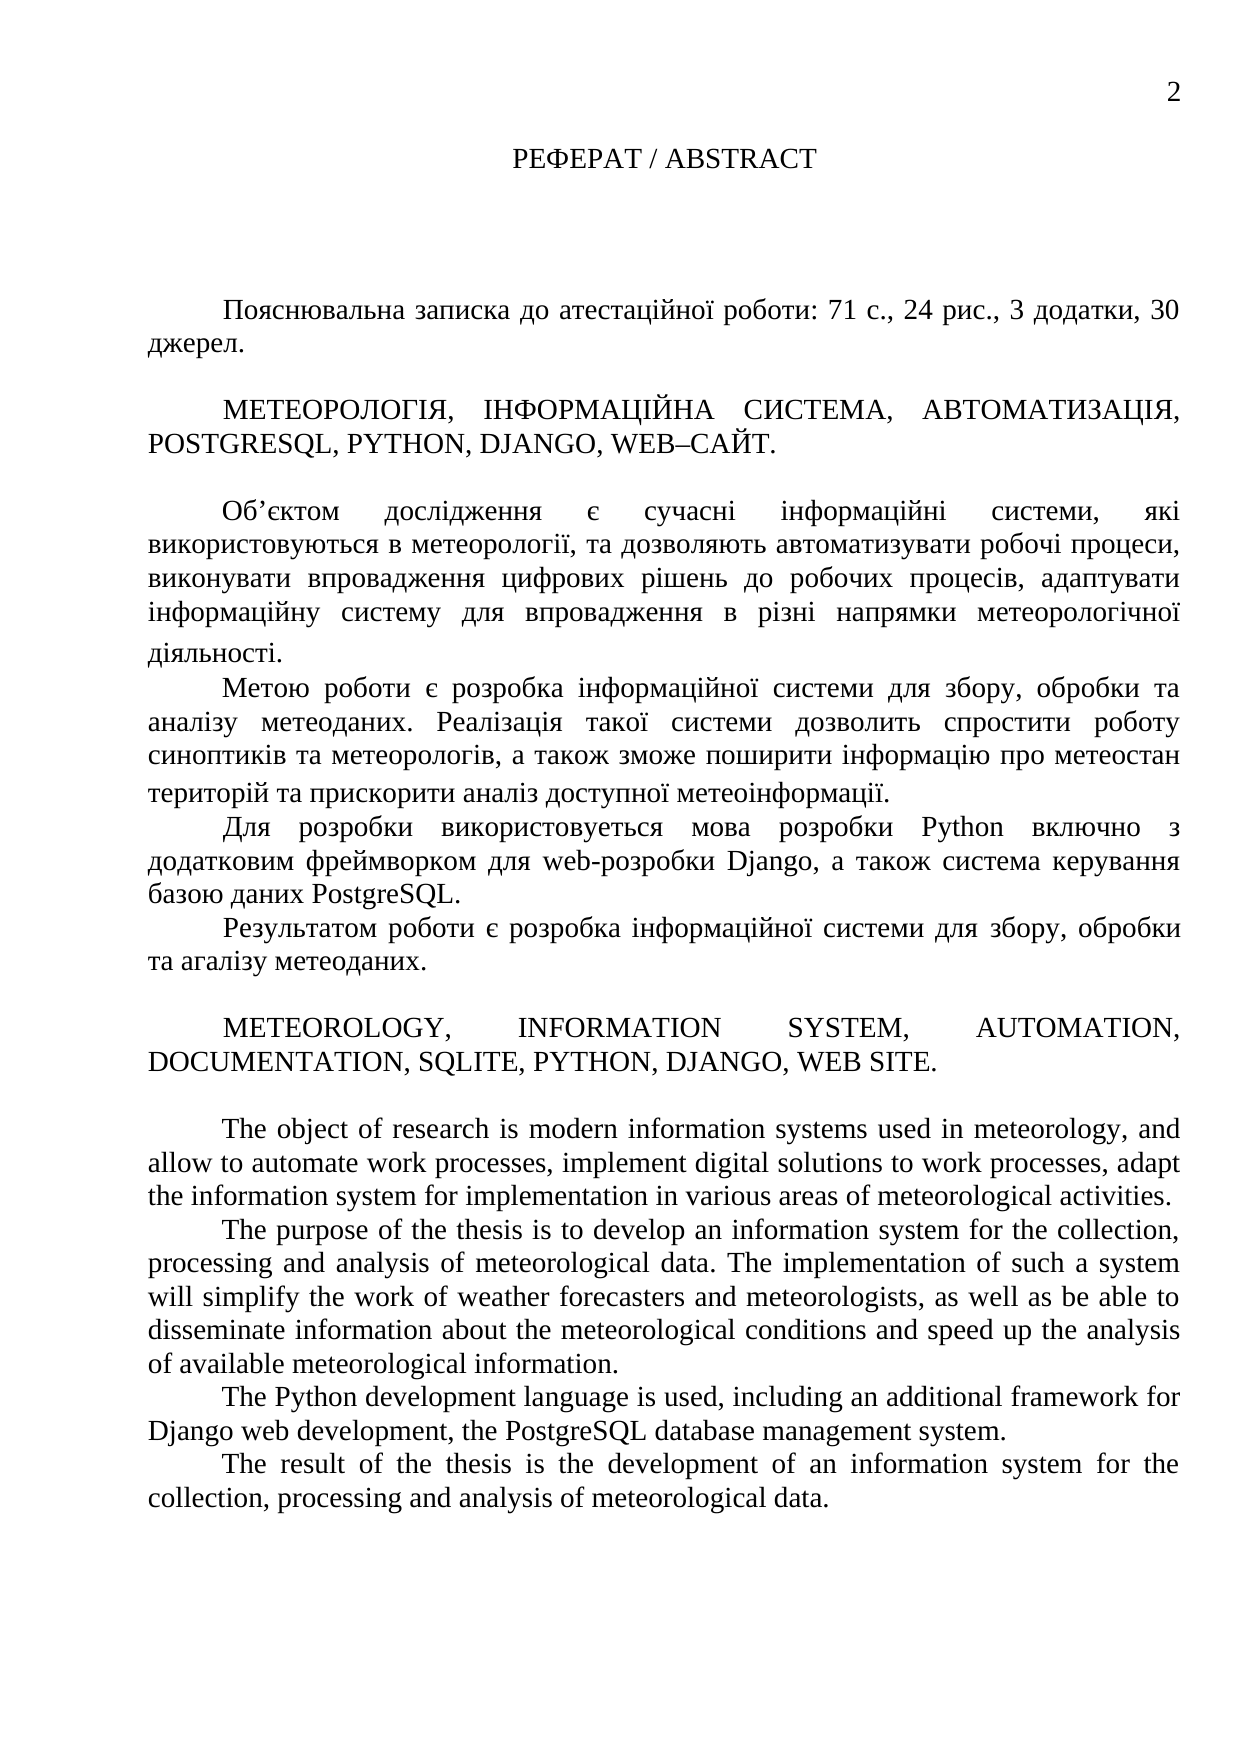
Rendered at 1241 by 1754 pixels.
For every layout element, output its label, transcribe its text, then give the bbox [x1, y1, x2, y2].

text The Python development language is used, including an additional framework for Django web development, the PostgreSQL database management system. [148, 1379, 1181, 1447]
text Метою роботи є розробка інформаційної системи для збору, обробки та аналізу метеоданих. Реалізація такої системи дозволить спростити роботу синоптиків та метеорологів, а також зможе поширити інформацію про метеостан територій та прискорити аналіз доступної метеоінформації. [148, 670, 1181, 809]
text Пояснювальна записка до атестаційної роботи: 71 с., 24 рис., 3 додатки, 30 джерел. [148, 292, 1181, 359]
text The object of research is modern information systems used in meteorology, and allow to automate work processes, implement digital solutions to work processes, adapt the information system for implementation in various areas of meteorological activities. [148, 1111, 1181, 1212]
text The purpose of the thesis is to develop an information system for the collection, processing and analysis of meteorological data. The implementation of such a system will simplify the work of weather forecasters and meteorologists, as well as be able to disseminate information about the meteorological conditions and speed up the analysis of available meteorological information. [148, 1212, 1181, 1379]
text Результатом роботи є розробка інформаційної системи для збору, обробки та агалізу метеоданих. [148, 910, 1181, 977]
text Для розробки використовуеться мова розробки Python включно з додатковим фреймворком для web-розробки Django, а також система керування базою даних PostgreSQL. [148, 809, 1181, 910]
text METEOROLOGY, INFORMATION SYSTEM, AUTOMATION, DOCUMENTATION, SQLITE, PYTHON, DJANGO, WEB SITE. [148, 1011, 1181, 1078]
text МЕТЕОРОЛОГІЯ, ІНФОРМАЦІЙНА СИСТЕМА, АВТОМАТИЗАЦІЯ, POSTGRESQL, PYTHON, DJANGO, WEB–САЙТ. [148, 392, 1181, 459]
text Об’єктом дослідження є сучасні інформаційні системи, які використовуються в метеорології, та дозволяють автоматизувати робочі процеси, виконувати впровадження цифрових рішень до робочих процесів, адаптувати інформаційну систему для впровадження в різні напрямки метеорологічної діяльності. [148, 493, 1181, 670]
text РЕФЕРАТ / ABSTRACT [148, 141, 1181, 174]
text The result of the thesis is the development of an information system for the collection, processing and analysis of meteorological data. [148, 1447, 1181, 1514]
